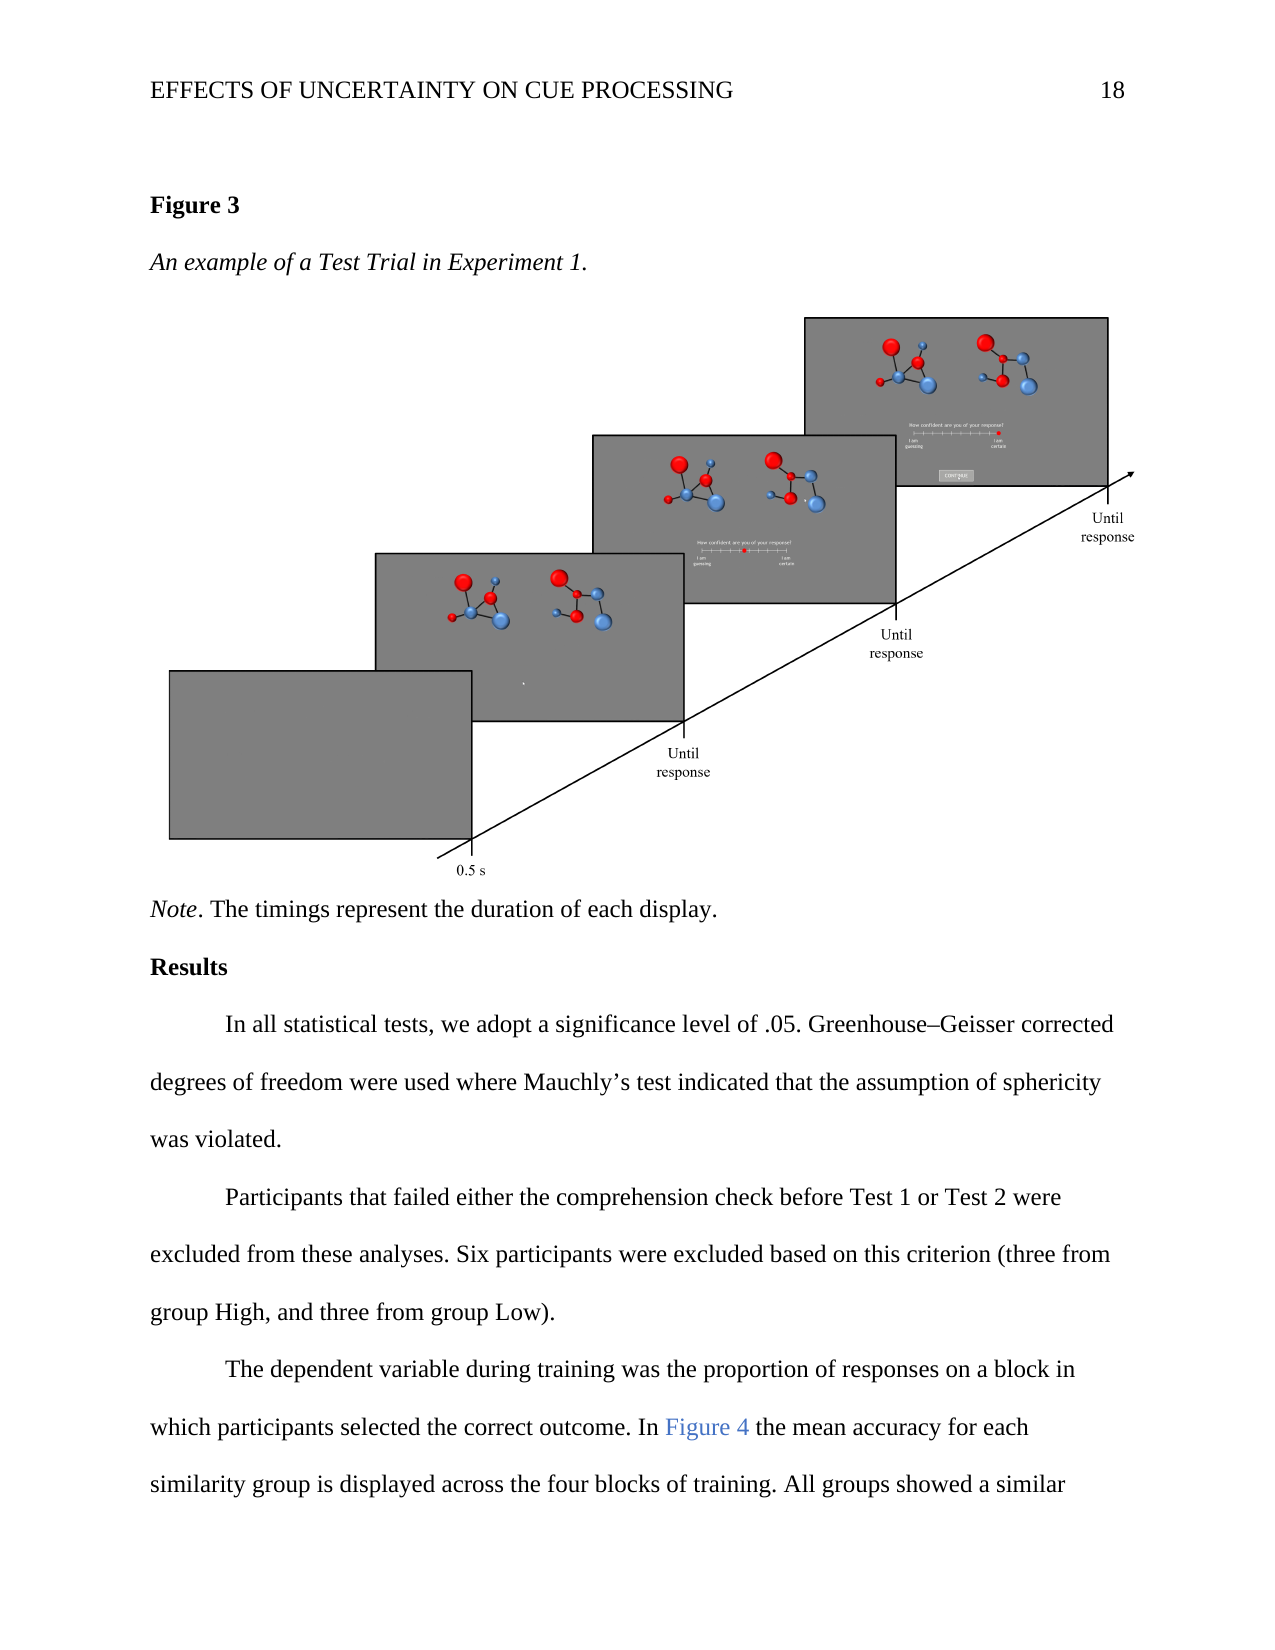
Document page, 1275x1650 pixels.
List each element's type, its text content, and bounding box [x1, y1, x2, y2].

text An example of a Test Trial in Experiment 1. [150, 247, 1125, 276]
subtitle Results [150, 952, 1125, 981]
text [150, 1354, 1125, 1498]
title Figure 3 [150, 190, 1125, 219]
text Note. The timings represent the duration of each display. [150, 894, 1125, 923]
picture [168, 317, 1144, 888]
text In all statistical tests, we adopt a significance level of .05. Greenhouse–Geisser corrected degrees of freedom were used where Mauchly’s test indicated that the assumption of sphericity was violated. [150, 1009, 1125, 1153]
text Participants that failed either the comprehension check before Test 1 or Test 2 were excluded from these analyses. Six participants were excluded based on this criterion (three from group High, and three from group Low). [150, 1182, 1125, 1326]
